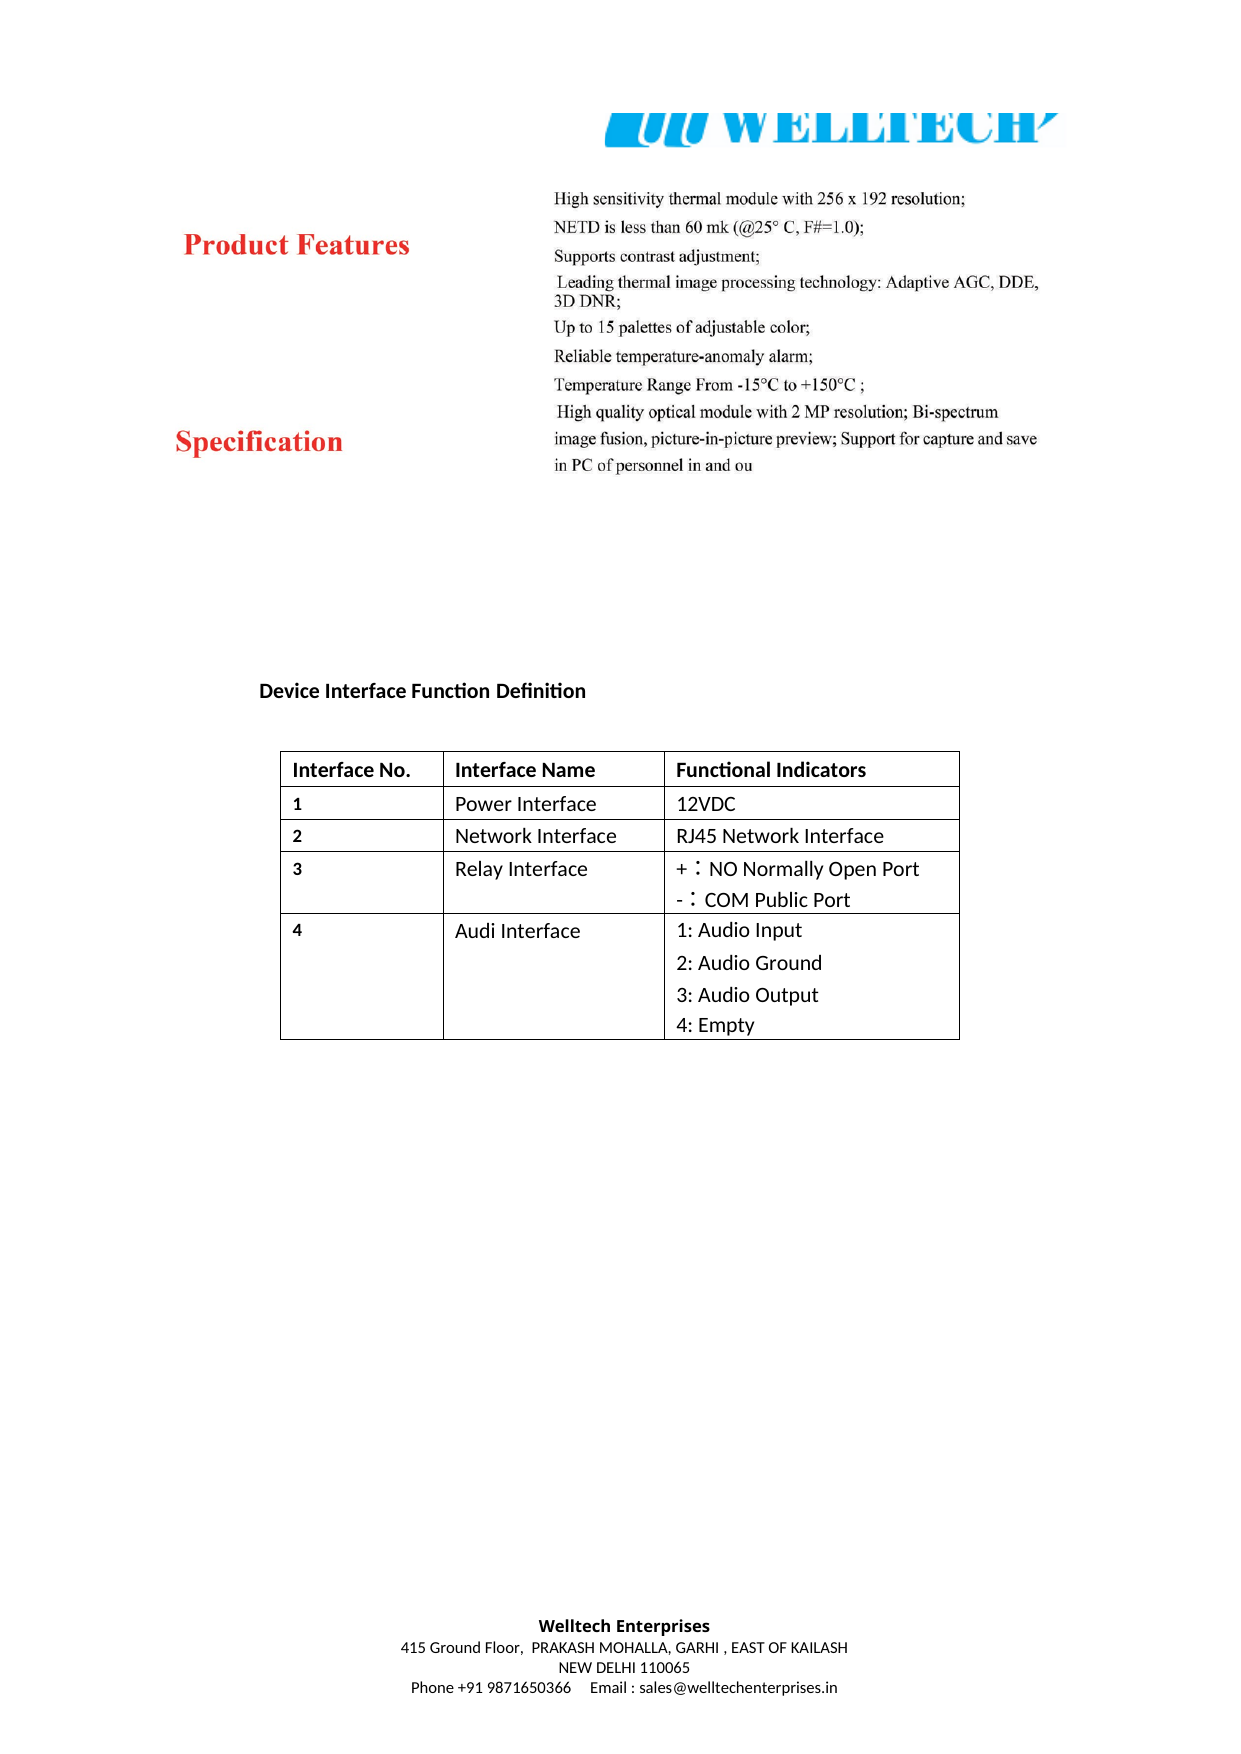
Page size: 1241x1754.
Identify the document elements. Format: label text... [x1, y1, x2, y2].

table_cell 12VDC [665, 787, 959, 819]
table_cell 1 [281, 787, 443, 819]
table_cell Relay Interface [444, 852, 664, 913]
table_cell +：NO Normally Open Port -：COM Public Port [665, 852, 959, 913]
picture [604, 113, 611, 139]
table_header Functional Indicators [665, 752, 959, 786]
table_cell 1: Audio Input 2: Audio Ground 3: Audio Output 4: Empty [665, 914, 959, 1038]
table_cell RJ45 Network Interface [665, 820, 959, 851]
list Device Interface Function Definition [259, 677, 1073, 704]
picture [175, 166, 1074, 477]
table_header Interface No. [281, 752, 443, 786]
table_cell 2 [281, 820, 443, 851]
table_cell Network Interface [444, 820, 664, 851]
table_cell 3 [281, 852, 443, 913]
table_header Interface Name [444, 752, 664, 786]
table_cell Audi Interface [444, 914, 664, 1038]
table_cell Power Interface [444, 787, 664, 819]
picture [604, 113, 1074, 157]
table_cell 4 [281, 914, 443, 1038]
